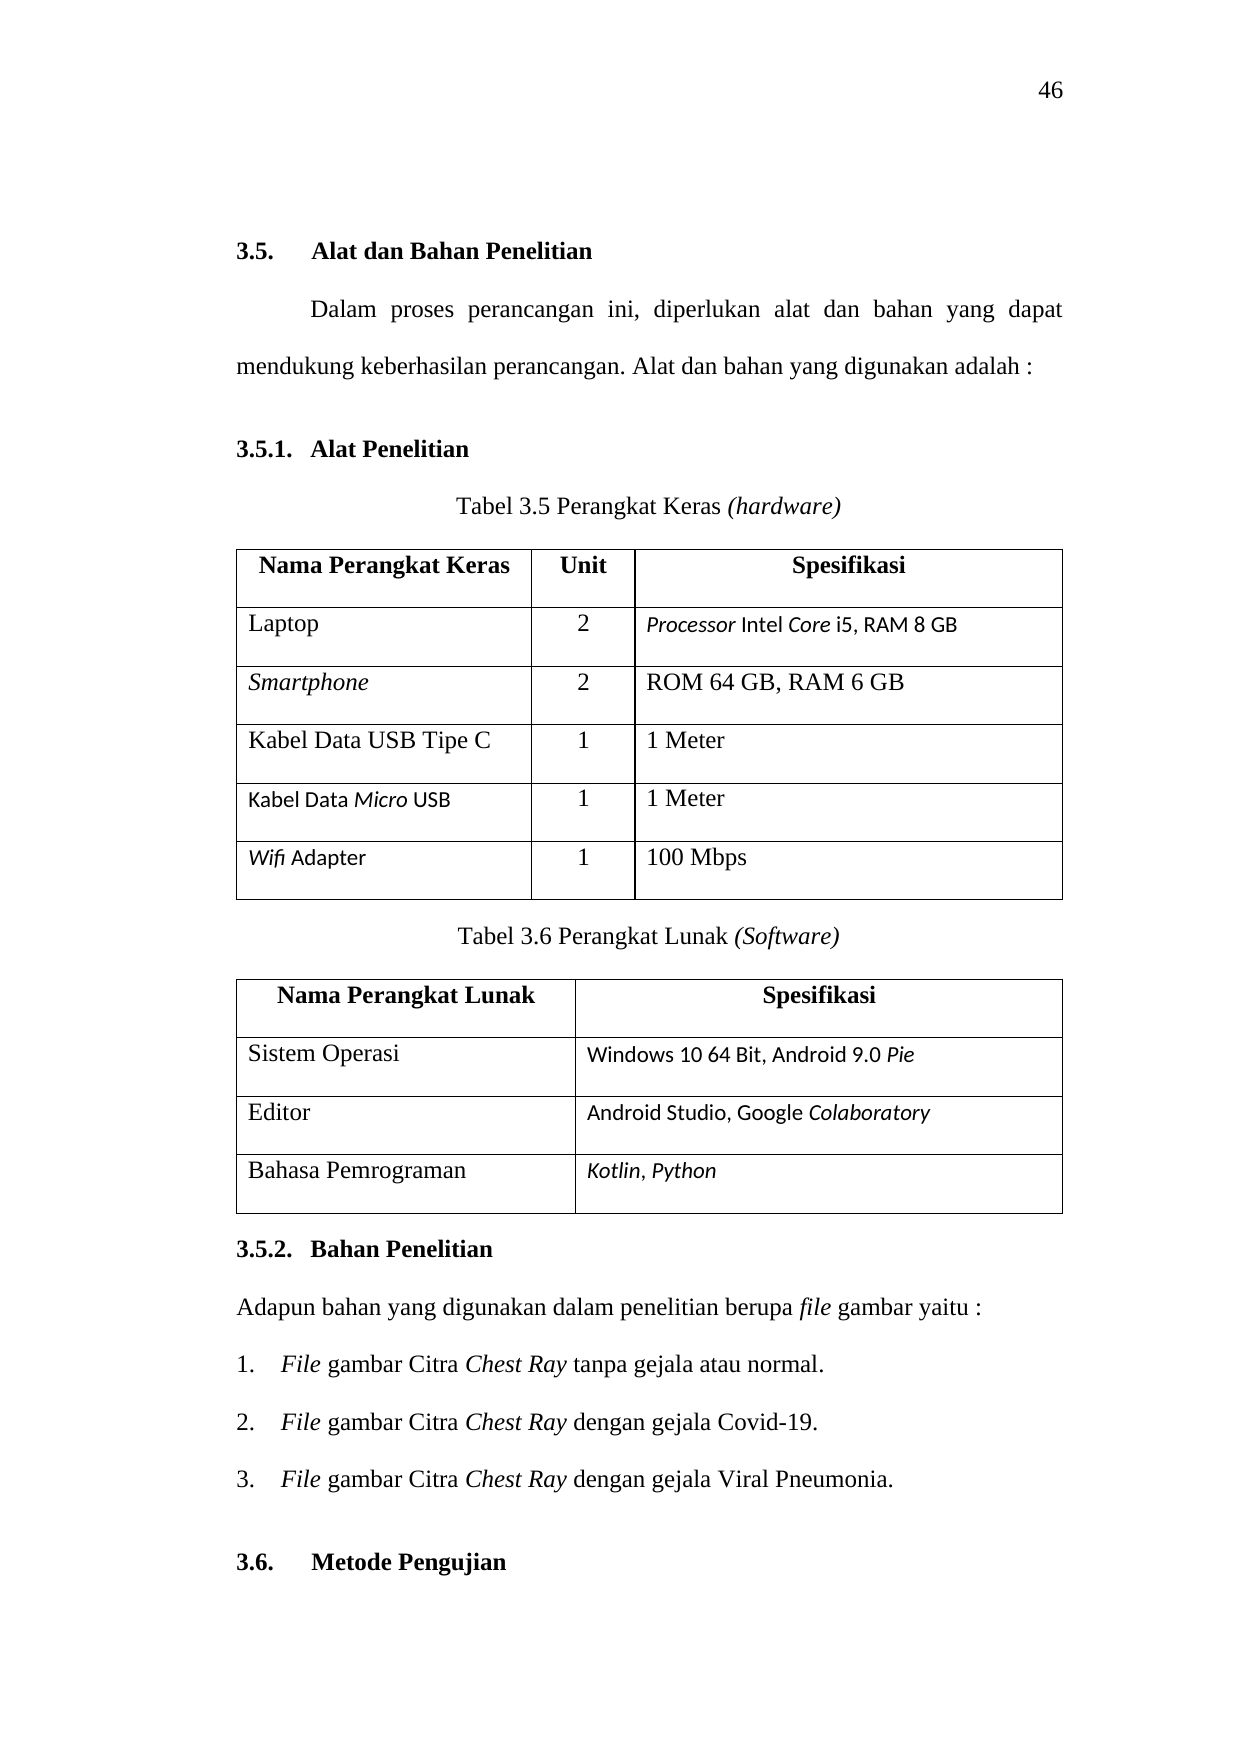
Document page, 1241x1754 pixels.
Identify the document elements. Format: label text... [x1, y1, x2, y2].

table_cell Bahasa Pemrograman [237, 1155, 575, 1212]
table_cell Laptop [237, 608, 531, 666]
table_cell Kabel Data Micro USB [237, 784, 531, 841]
subtitle Alat Penelitian [236, 434, 1063, 462]
subtitle Alat dan Bahan Penelitian [236, 236, 1063, 265]
table_cell 1 [532, 725, 634, 782]
text Adapun bahan yang digunakan dalam penelitian berupa file gambar yaitu : [236, 1292, 1063, 1321]
list File gambar Citra Chest Ray tanpa gejala atau normal. [236, 1349, 1063, 1378]
table_cell Smartphone [237, 667, 531, 724]
table_cell Android Studio, Google Colaboratory [576, 1097, 1062, 1154]
table_header Nama Perangkat Lunak [237, 980, 575, 1037]
table_header Spesifikasi [576, 980, 1062, 1037]
table_cell 1 Meter [636, 725, 1062, 782]
table_header Nama Perangkat Keras [237, 550, 531, 607]
table_cell 1 [532, 842, 634, 899]
table_cell Editor [237, 1097, 575, 1154]
list File gambar Citra Chest Ray dengan gejala Covid-19. [236, 1407, 1063, 1436]
table_cell 1 [532, 784, 634, 841]
text Dalam proses perancangan ini, diperlukan alat dan bahan yang dapat mendukung keberhasilan perancangan. Alat dan bahan yang digunakan adalah : [236, 294, 1063, 380]
table_cell 2 [532, 667, 634, 724]
table_cell 1 Meter [636, 784, 1062, 841]
table_cell Kotlin, Python [576, 1155, 1062, 1212]
table_cell ROM 64 GB, RAM 6 GB [636, 667, 1062, 724]
table_header Unit [532, 550, 634, 607]
table_cell Wifi Adapter [237, 842, 531, 899]
table_cell Sistem Operasi [237, 1038, 575, 1096]
table_cell 100 Mbps [636, 842, 1062, 899]
subtitle Bahan Penelitian [236, 1234, 1063, 1263]
table_cell Kabel Data USB Tipe C [237, 725, 531, 782]
table_header Spesifikasi [636, 550, 1062, 607]
subtitle Metode Pengujian [236, 1547, 1063, 1576]
table_cell Processor Intel Core i5, RAM 8 GB [636, 608, 1062, 666]
table_cell Windows 10 64 Bit, Android 9.0 Pie [576, 1038, 1062, 1096]
table_cell 2 [532, 608, 634, 666]
list File gambar Citra Chest Ray dengan gejala Viral Pneumonia. [236, 1464, 1063, 1493]
